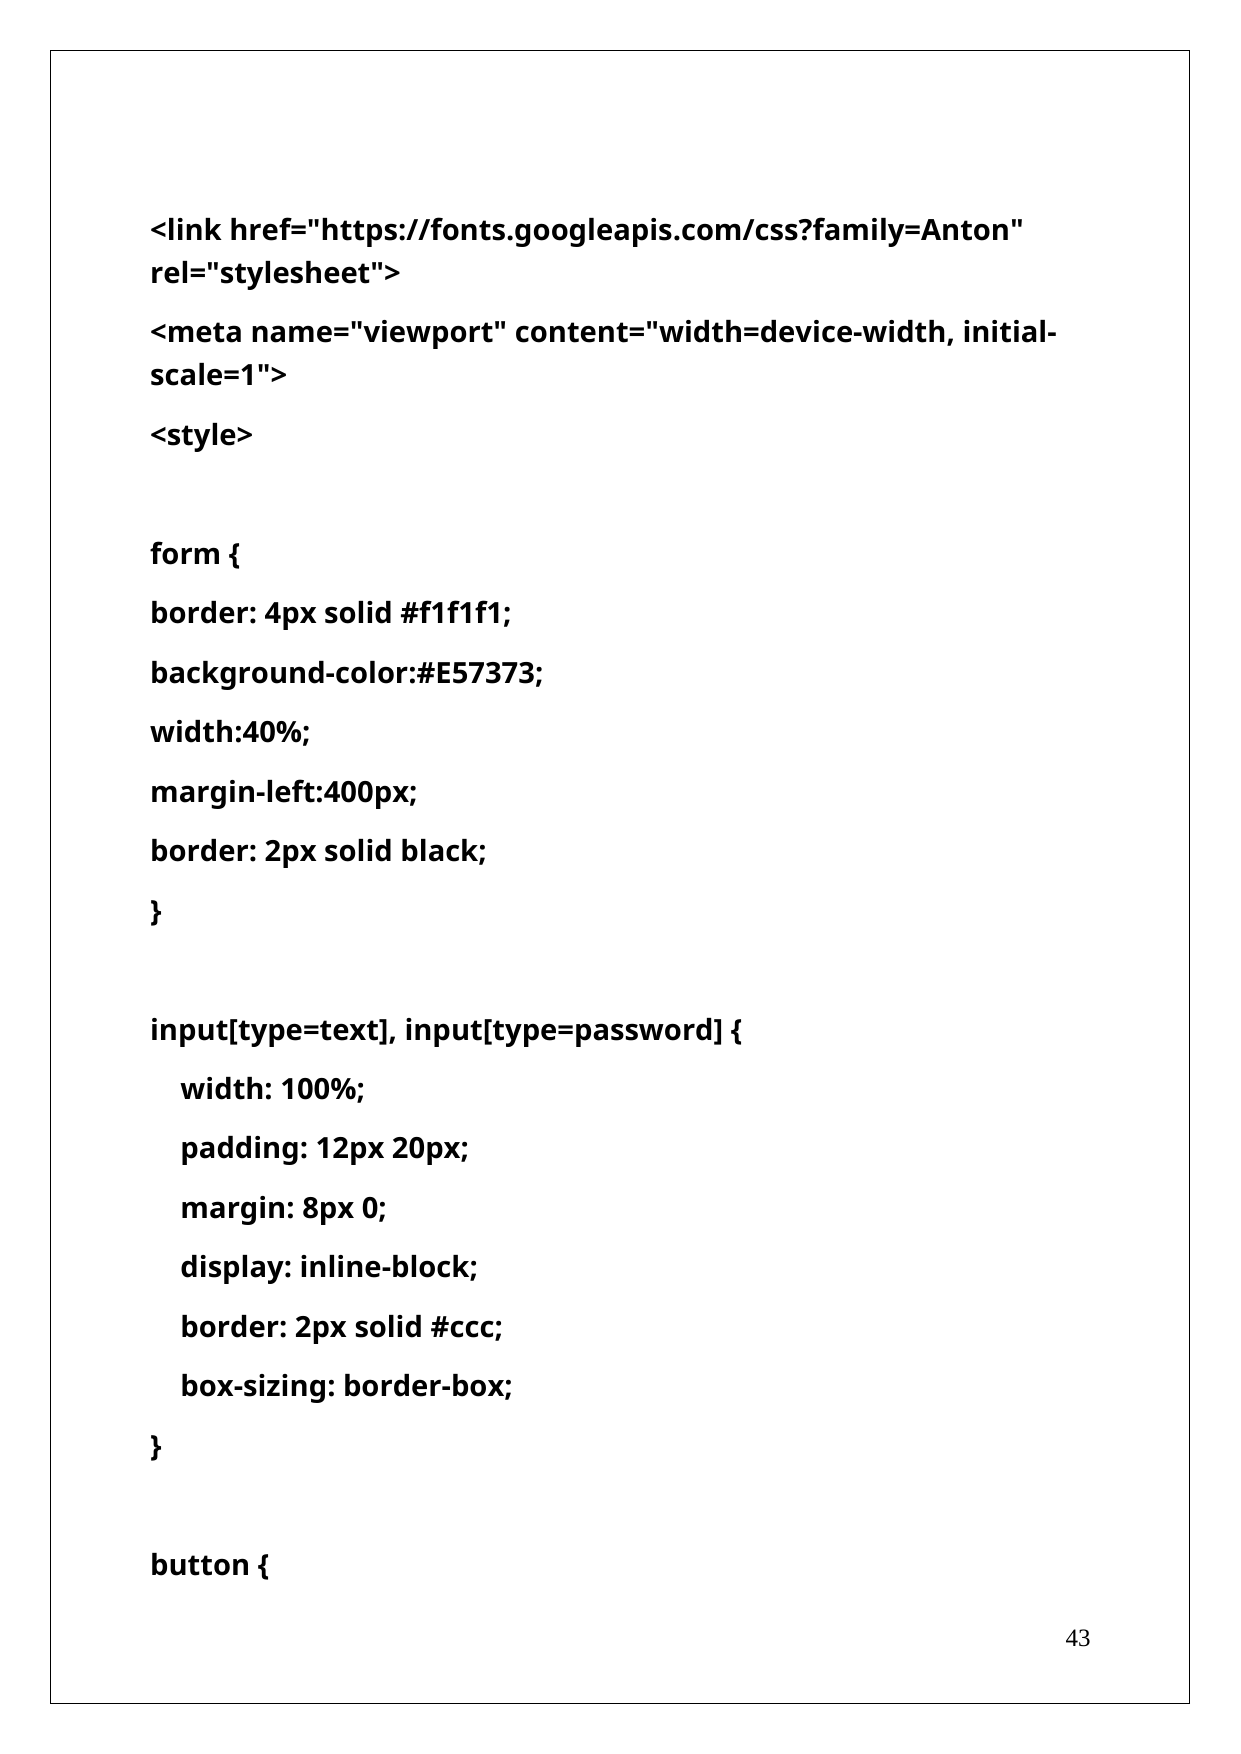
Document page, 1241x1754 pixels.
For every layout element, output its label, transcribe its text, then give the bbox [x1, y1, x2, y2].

text } [150, 890, 1090, 929]
text padding: 12px 20px; [150, 1128, 1090, 1167]
text } [150, 1425, 1090, 1465]
text width:40%; [150, 711, 1090, 751]
text width: 100%; [150, 1068, 1090, 1108]
text button { [150, 1544, 1090, 1584]
text display: inline-block; [150, 1247, 1090, 1286]
text <link href="https://fonts.googleapis.com/css?family=Anton" rel="stylesheet"> [150, 209, 1090, 292]
text border: 2px solid #ccc; [150, 1306, 1090, 1346]
text margin: 8px 0; [150, 1187, 1090, 1227]
text box-sizing: border-box; [150, 1366, 1090, 1405]
text border: 2px solid black; [150, 830, 1090, 870]
text margin-left:400px; [150, 771, 1090, 811]
text <meta name="viewport" content="width=device-width, initial-scale=1"> [150, 312, 1090, 394]
text background-color:#E57373; [150, 652, 1090, 692]
text input[type=text], input[type=password] { [150, 1009, 1090, 1048]
text <style> [150, 414, 1090, 454]
text form { [150, 533, 1090, 573]
text border: 4px solid #f1f1f1; [150, 592, 1090, 632]
